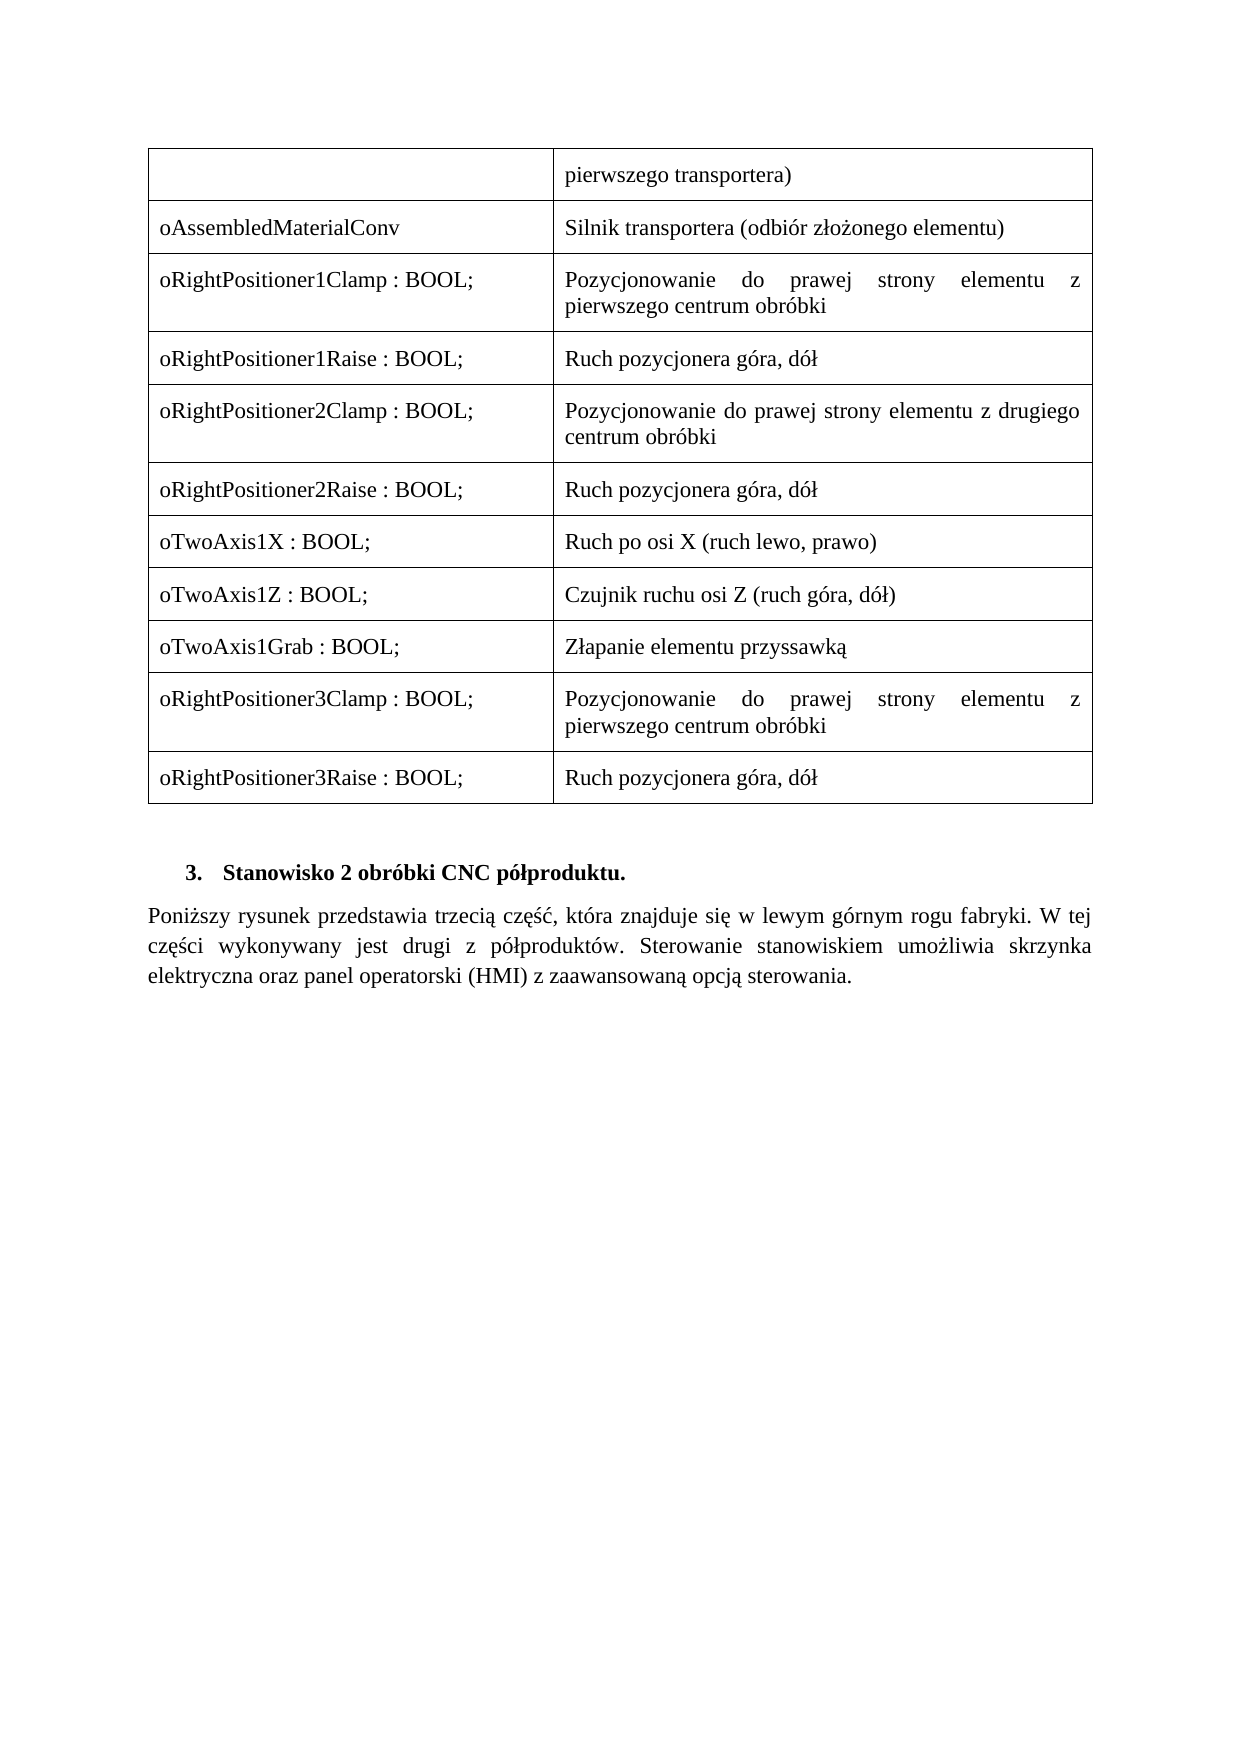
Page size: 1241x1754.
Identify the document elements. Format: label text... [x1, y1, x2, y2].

table_cell Ruch pozycjonera góra, dół [554, 463, 1092, 515]
table_cell oTwoAxis1Z : BOOL; [149, 568, 553, 619]
table_cell Ruch po osi X (ruch lewo, prawo) [554, 516, 1092, 567]
table_cell Złapanie elementu przyssawką [554, 621, 1092, 672]
table_cell Ruch pozycjonera góra, dół [554, 752, 1092, 803]
table_cell Silnik transportera (odbiór złożonego elementu) [554, 201, 1092, 252]
table_cell Pozycjonowanie do prawej strony elementu z pierwszego centrum obróbki [554, 673, 1092, 751]
table_cell oRightPositioner3Raise : BOOL; [149, 752, 553, 803]
table_cell oRightPositioner1Clamp : BOOL; [149, 254, 553, 331]
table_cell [554, 149, 1092, 200]
text Poniższy rysunek przedstawia trzecią część, która znajduje się w lewym górnym rogu fabryki. W tej części wykonywany jest drugi z półproduktów. Sterowanie stanowiskiem umożliwia skrzynka elektryczna oraz panel operatorski (HMI) z zaawansowaną opcją sterowania. [148, 902, 1093, 989]
table_cell Pozycjonowanie do prawej strony elementu z pierwszego centrum obróbki [554, 254, 1092, 331]
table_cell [149, 149, 553, 200]
table_cell Pozycjonowanie do prawej strony elementu z drugiego centrum obróbki [554, 385, 1092, 462]
table_cell oRightPositioner1Raise : BOOL; [149, 332, 553, 383]
table_cell oRightPositioner2Raise : BOOL; [149, 463, 553, 515]
list Stanowisko 2 obróbki CNC półproduktu. [185, 859, 1093, 886]
table_cell oTwoAxis1Grab : BOOL; [149, 621, 553, 672]
table_cell oRightPositioner3Clamp : BOOL; [149, 673, 553, 751]
table_cell oTwoAxis1X : BOOL; [149, 516, 553, 567]
table_cell Ruch pozycjonera góra, dół [554, 332, 1092, 383]
table_cell oAssembledMaterialConv [149, 201, 553, 252]
table_cell Czujnik ruchu osi Z (ruch góra, dół) [554, 568, 1092, 619]
table_cell oRightPositioner2Clamp : BOOL; [149, 385, 553, 462]
